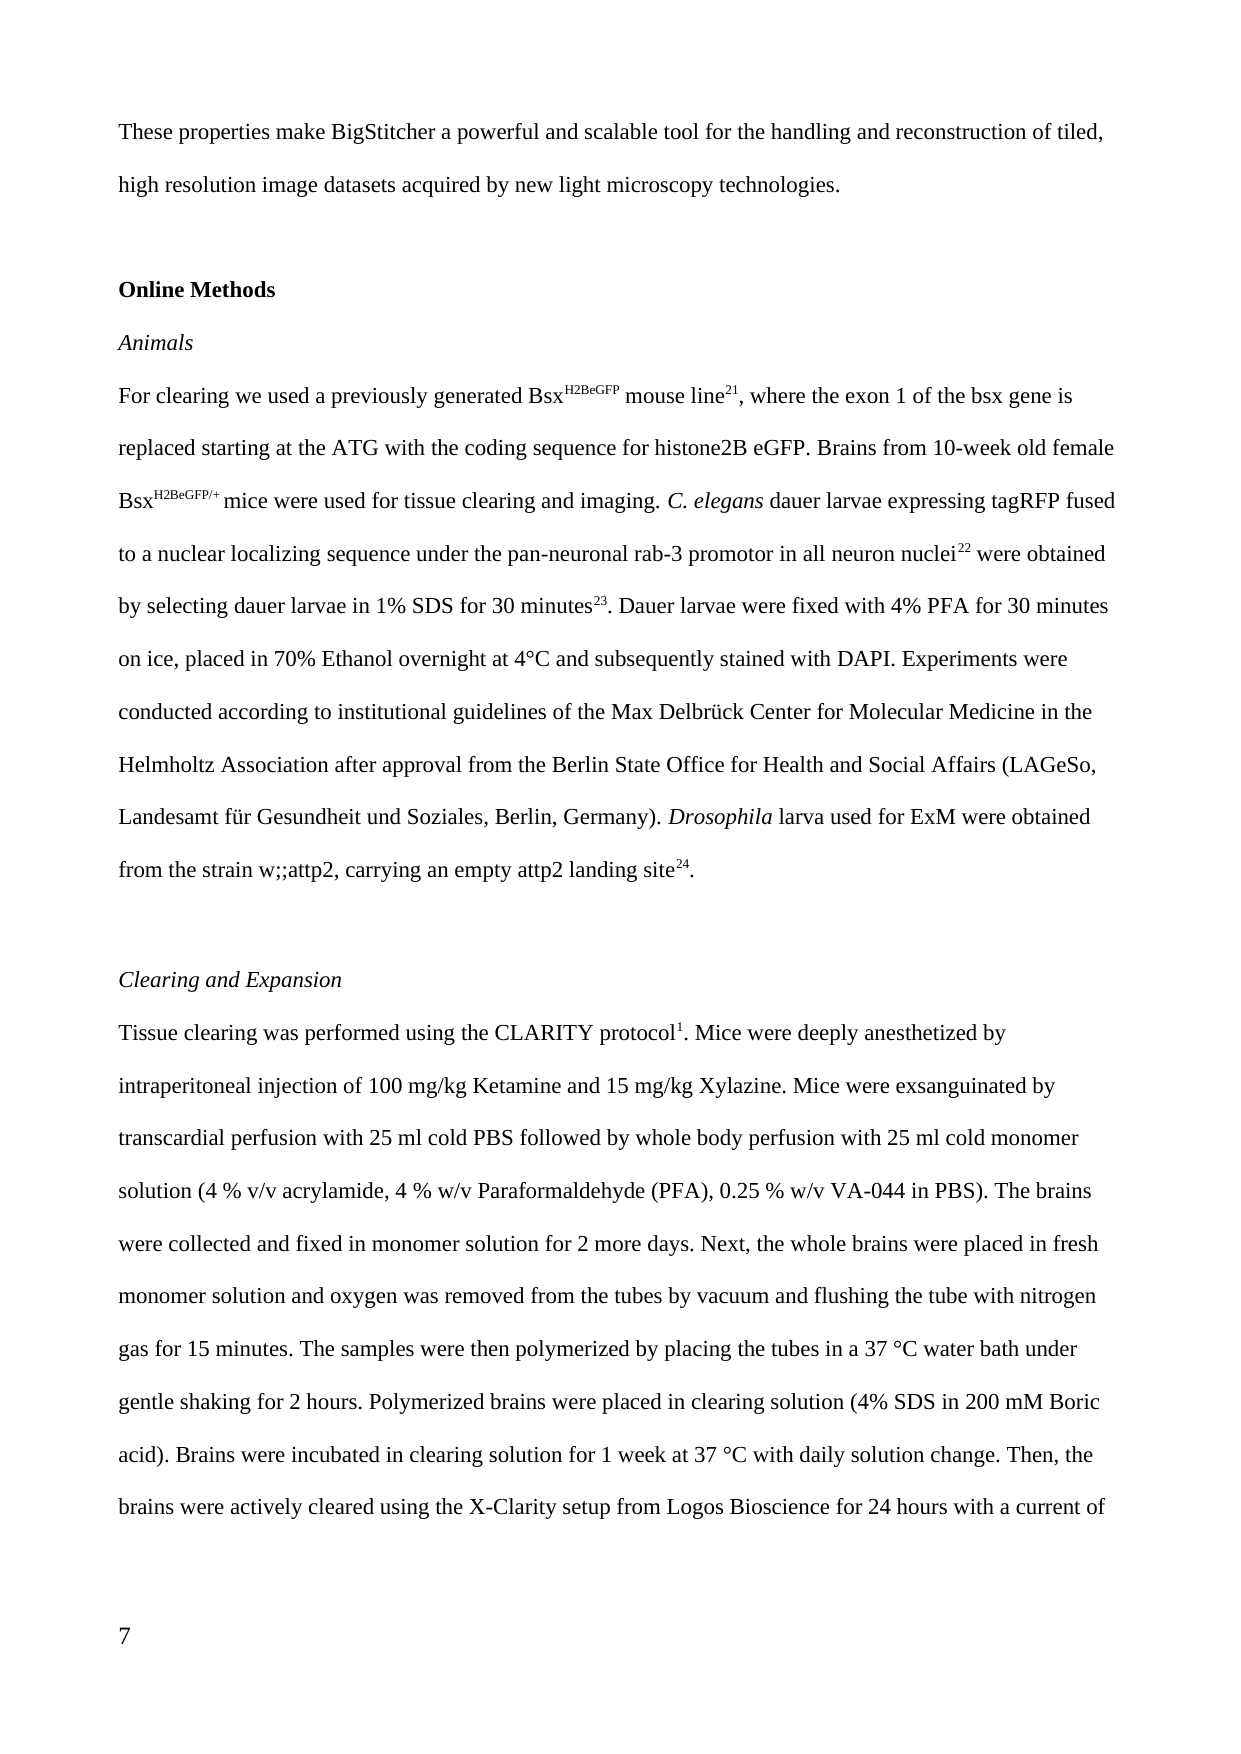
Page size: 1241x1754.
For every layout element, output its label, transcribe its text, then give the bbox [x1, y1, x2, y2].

text For clearing we used a previously generated BsxH2BeGFP mouse line21, where the exon 1 of the bsx gene is replaced starting at the ATG with the coding sequence for histone2B eGFP. Brains from 10-week old female BsxH2BeGFP/+ mice were used for tissue clearing and imaging. C. elegans dauer larvae expressing tagRFP fused to a nuclear localizing sequence under the pan-neuronal rab-3 promotor in all neuron nuclei22 were obtained by selecting dauer larvae in 1% SDS for 30 minutes23. Dauer larvae were fixed with 4% PFA for 30 minutes on ice, placed in 70% Ethanol overnight at 4°C and subsequently stained with DAPI. Experiments were conducted according to institutional guidelines of the Max Delbrück Center for Molecular Medicine in the Helmholtz Association after approval from the Berlin State Office for Health and Social Affairs (LAGeSo, Landesamt für Gesundheit und Soziales, Berlin, Germany). Drosophila larva used for ExM were obtained from the strain w;;attp2, carrying an empty attp2 landing site24. [118, 382, 1122, 882]
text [118, 1019, 1122, 1520]
text Clearing and Expansion [118, 966, 1122, 993]
text Online Methods [118, 276, 1122, 303]
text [118, 118, 1122, 197]
text Animals [118, 329, 1122, 355]
